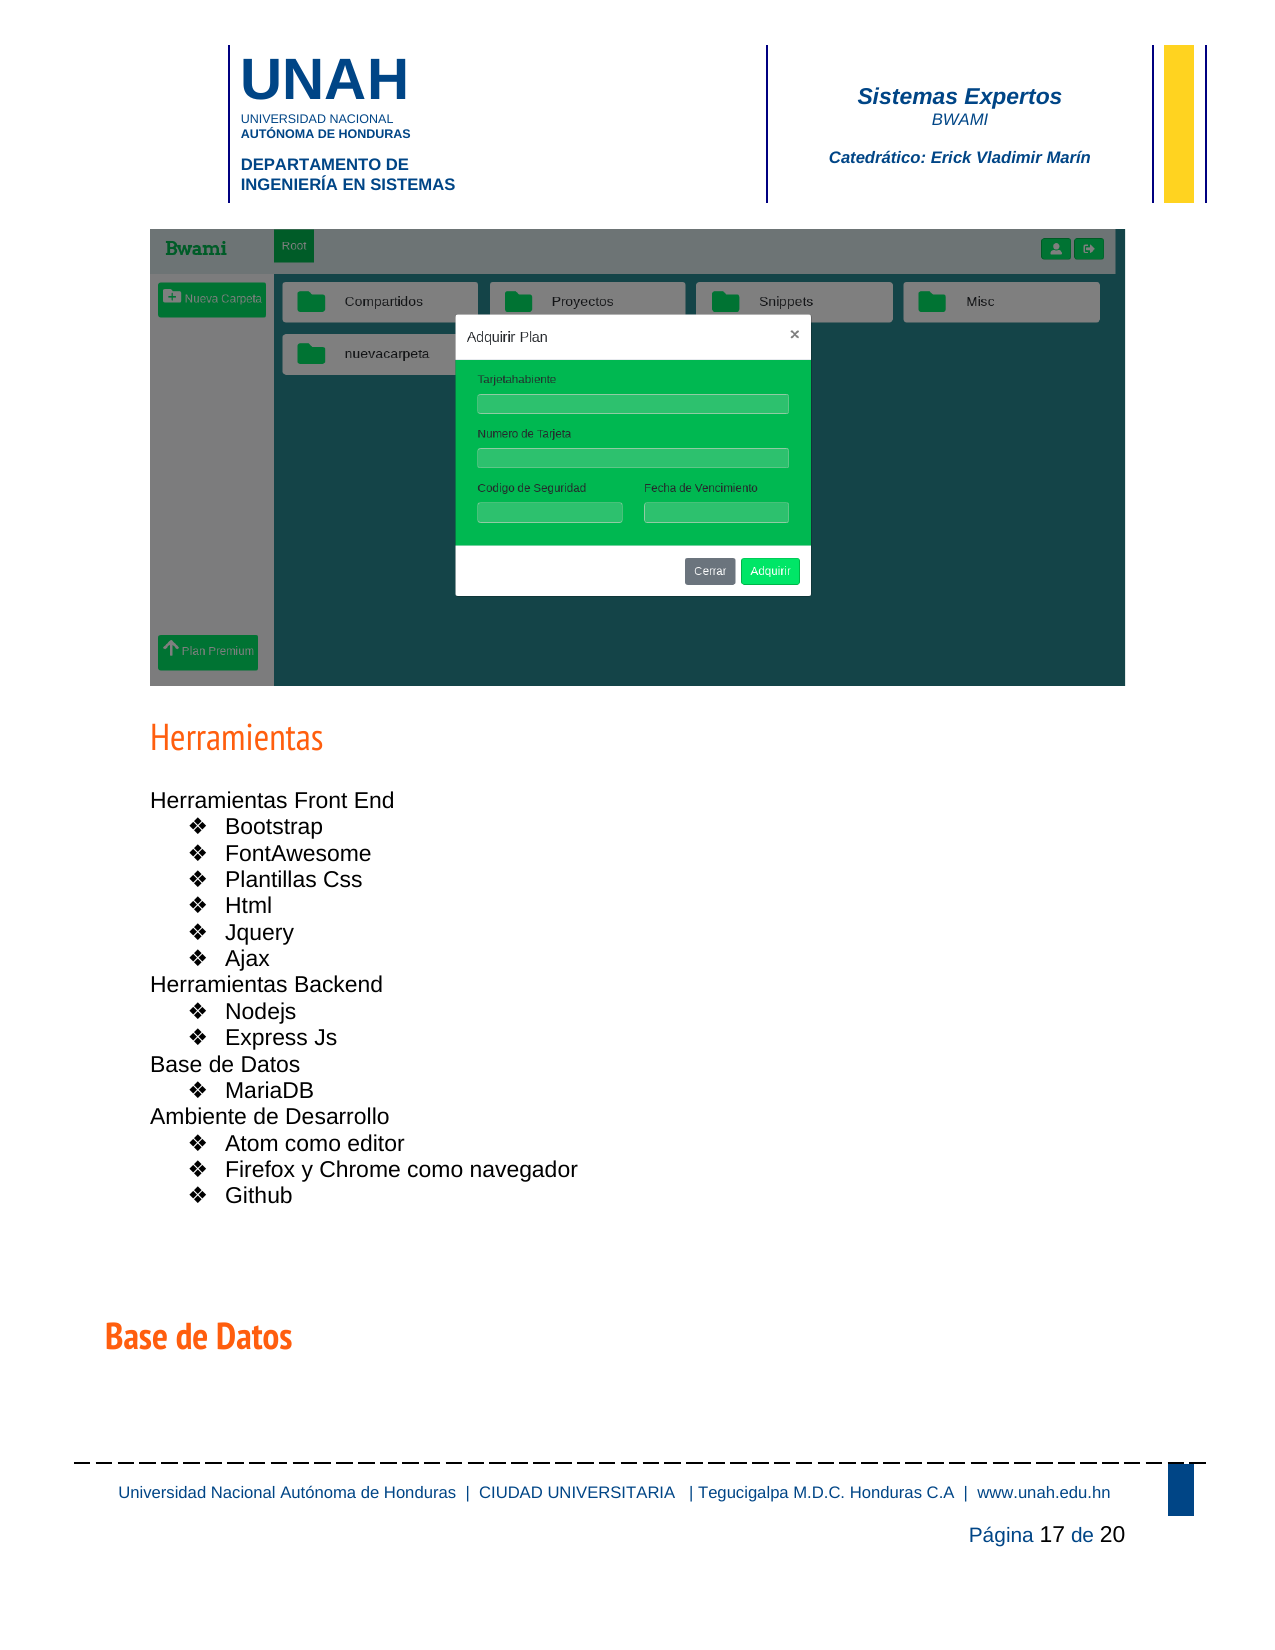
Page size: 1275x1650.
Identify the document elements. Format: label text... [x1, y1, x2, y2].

list Atom como editor [187, 1129, 1125, 1156]
list Bootstrap [187, 813, 1125, 840]
picture [150, 229, 1125, 686]
text Herramientas [150, 712, 1125, 761]
list Jquery [187, 919, 1125, 945]
list FontAwesome [187, 840, 1125, 866]
list Nodejs [187, 998, 1125, 1024]
list Github [187, 1182, 1125, 1209]
list Express Js [187, 1024, 1125, 1051]
subtitle Base de Datos [105, 1311, 1125, 1360]
text Ambiente de Desarrollo [150, 1103, 1125, 1129]
list Html [187, 892, 1125, 919]
text Base de Datos [150, 1051, 1125, 1077]
text Herramientas Front End [150, 787, 1125, 813]
text Herramientas Backend [150, 971, 1125, 998]
list MariaDB [187, 1077, 1125, 1103]
list Firefox y Chrome como navegador [187, 1156, 1125, 1182]
list Ajax [187, 945, 1125, 971]
list Plantillas Css [187, 866, 1125, 892]
